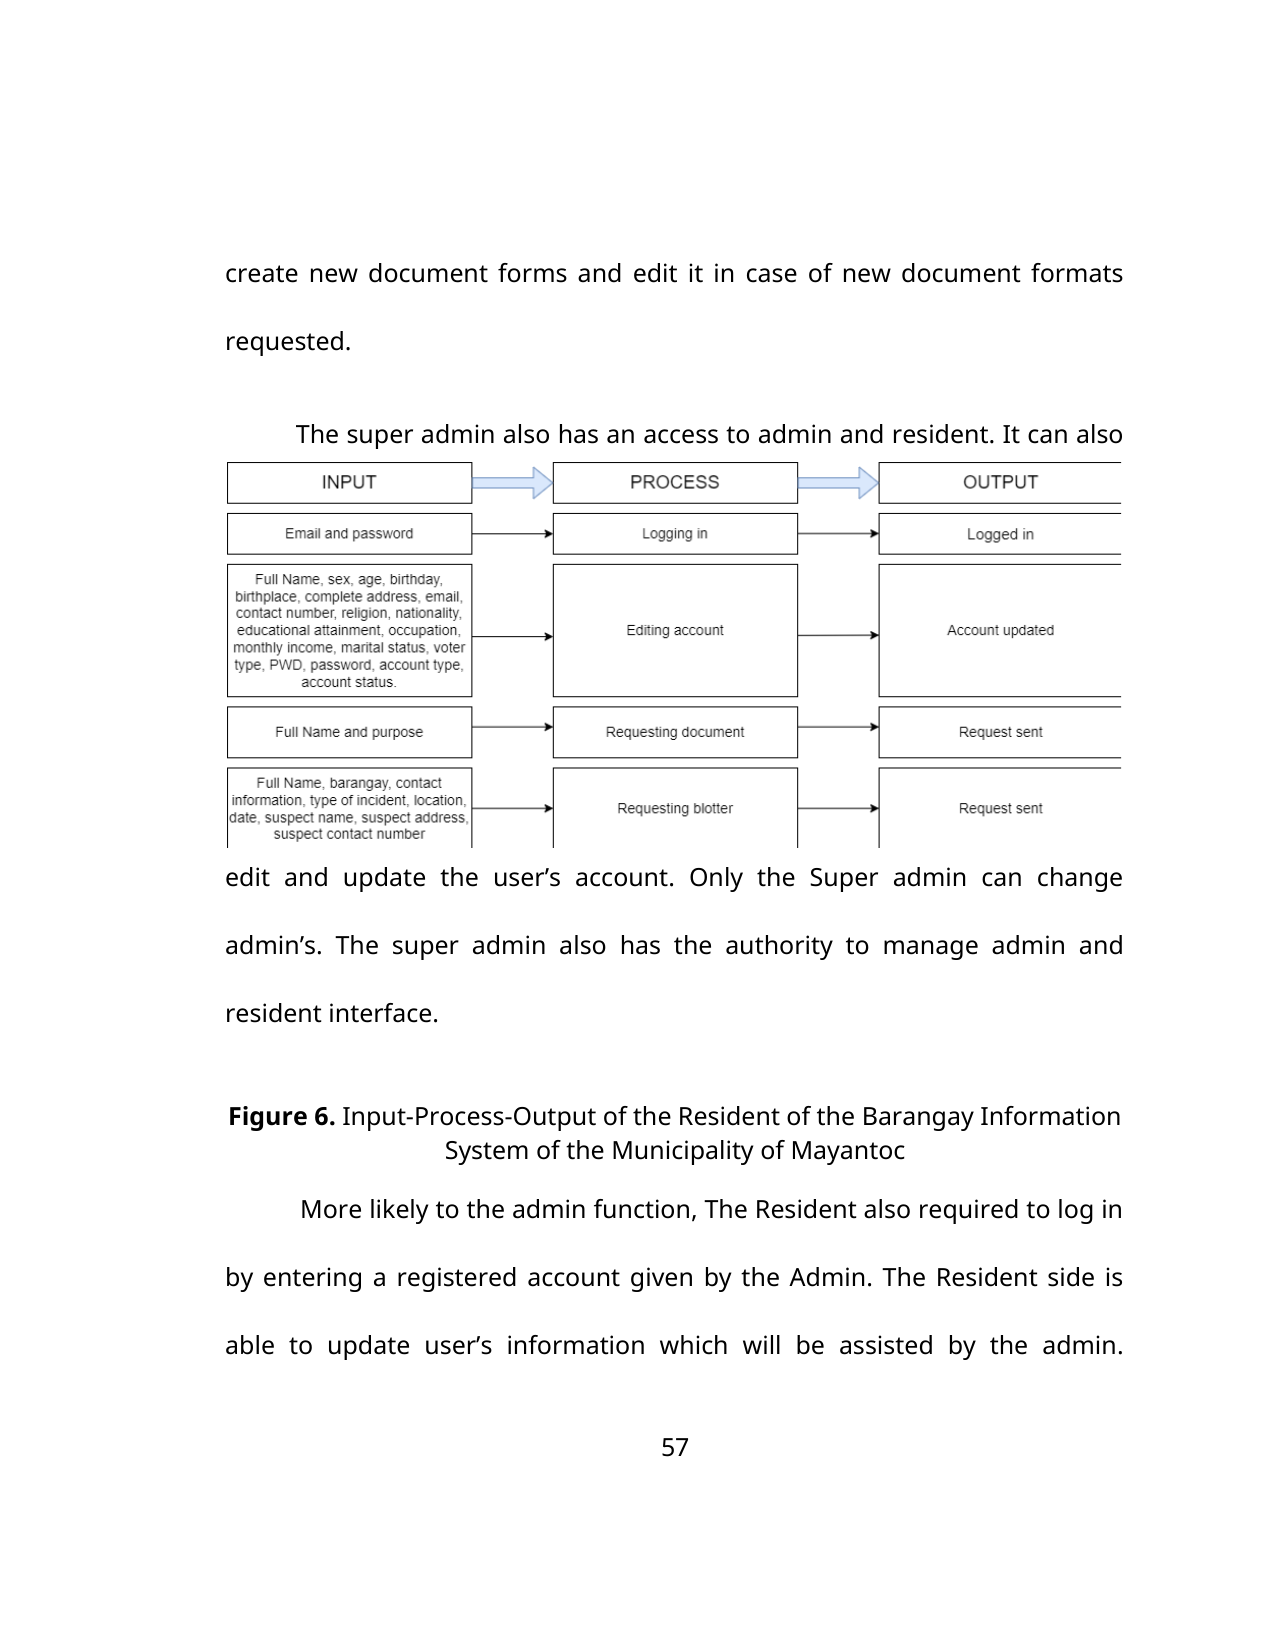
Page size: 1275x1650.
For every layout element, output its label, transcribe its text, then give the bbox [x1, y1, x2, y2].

text Figure 6. Input-Process-Output of the Resident of the Barangay Information System of the Municipality of Mayantoc [225, 1098, 1125, 1166]
picture [225, 460, 1122, 848]
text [225, 1191, 1125, 1362]
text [225, 256, 1125, 358]
